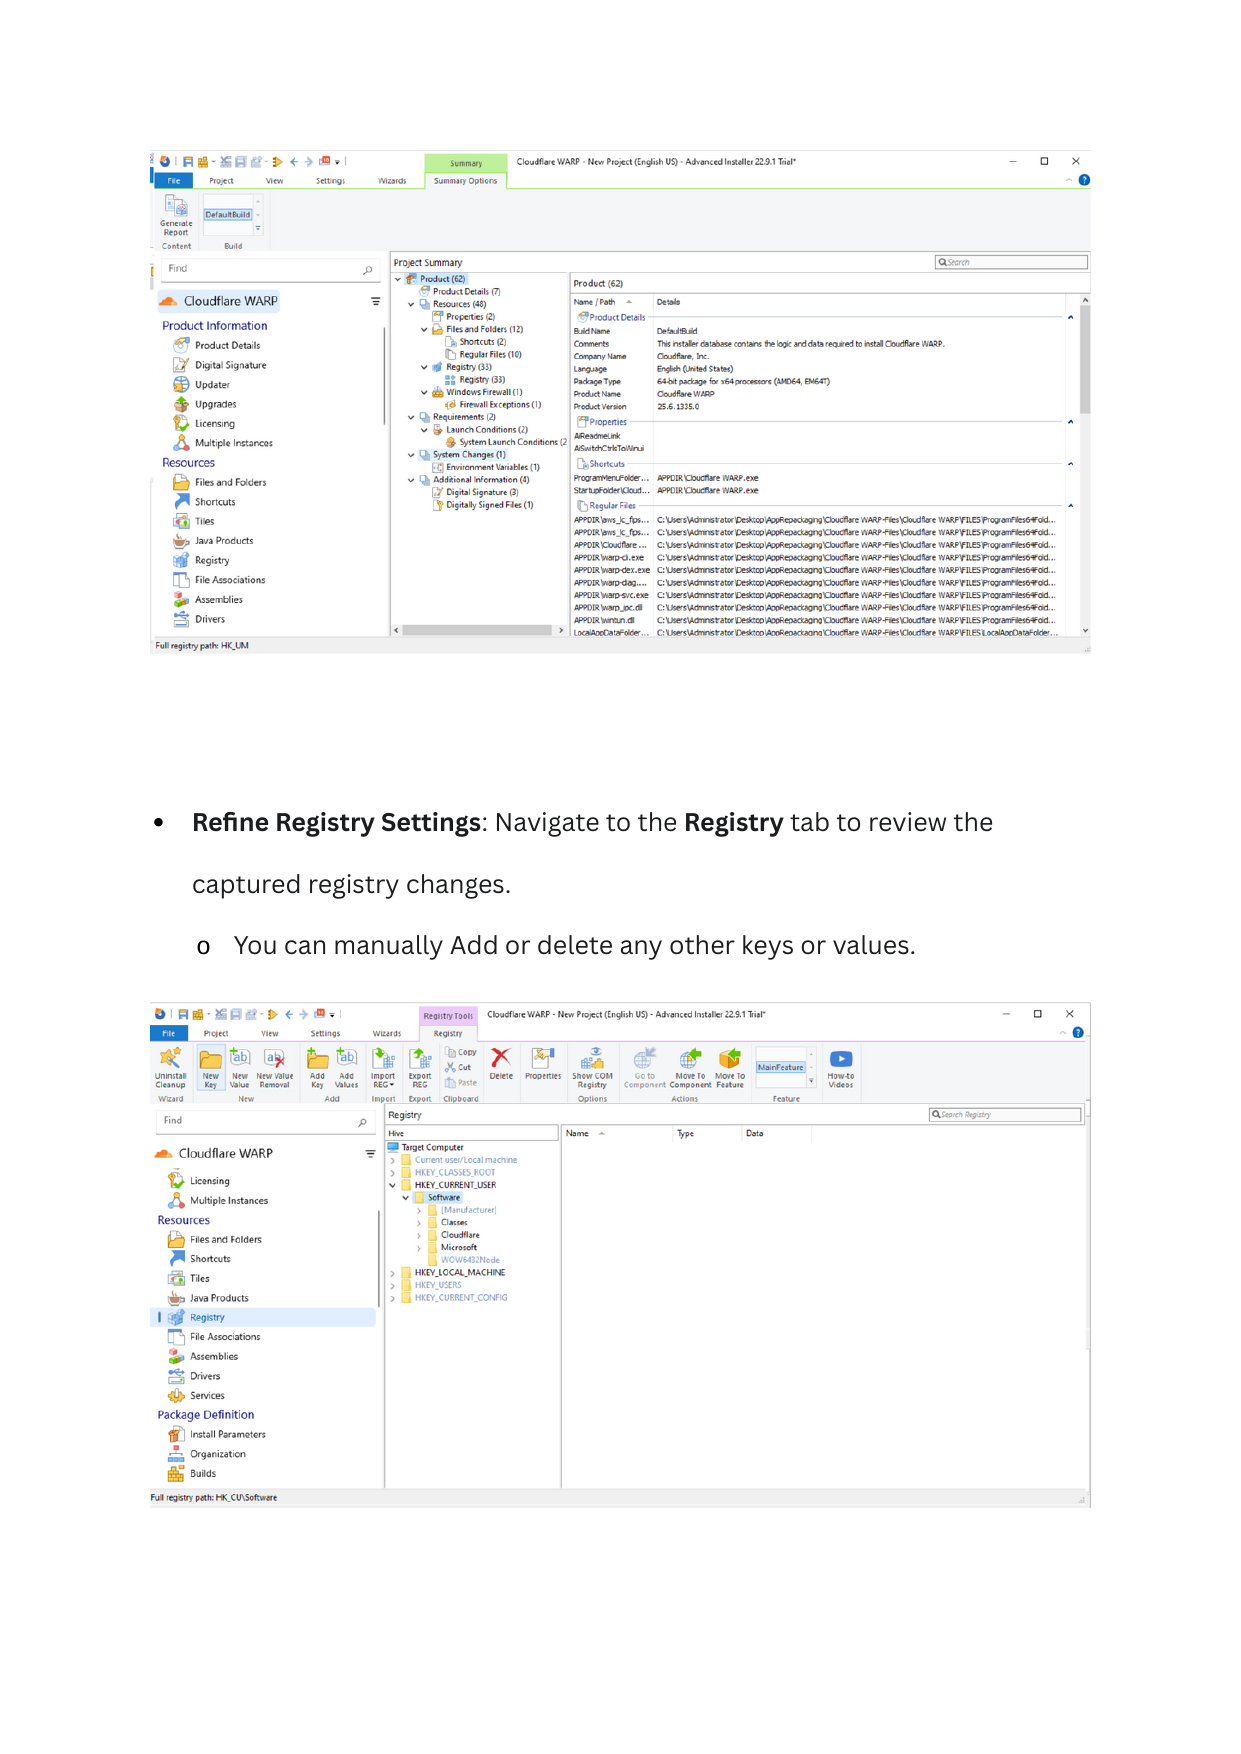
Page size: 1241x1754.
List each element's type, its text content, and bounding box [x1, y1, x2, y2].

list Refine Registry Settings: Navigate to the Registry tab to review the captured registry changes. [154, 805, 1090, 900]
picture [150, 150, 1091, 654]
list You can manually Add or delete any other keys or values. [196, 927, 1090, 962]
picture [150, 1001, 1091, 1508]
